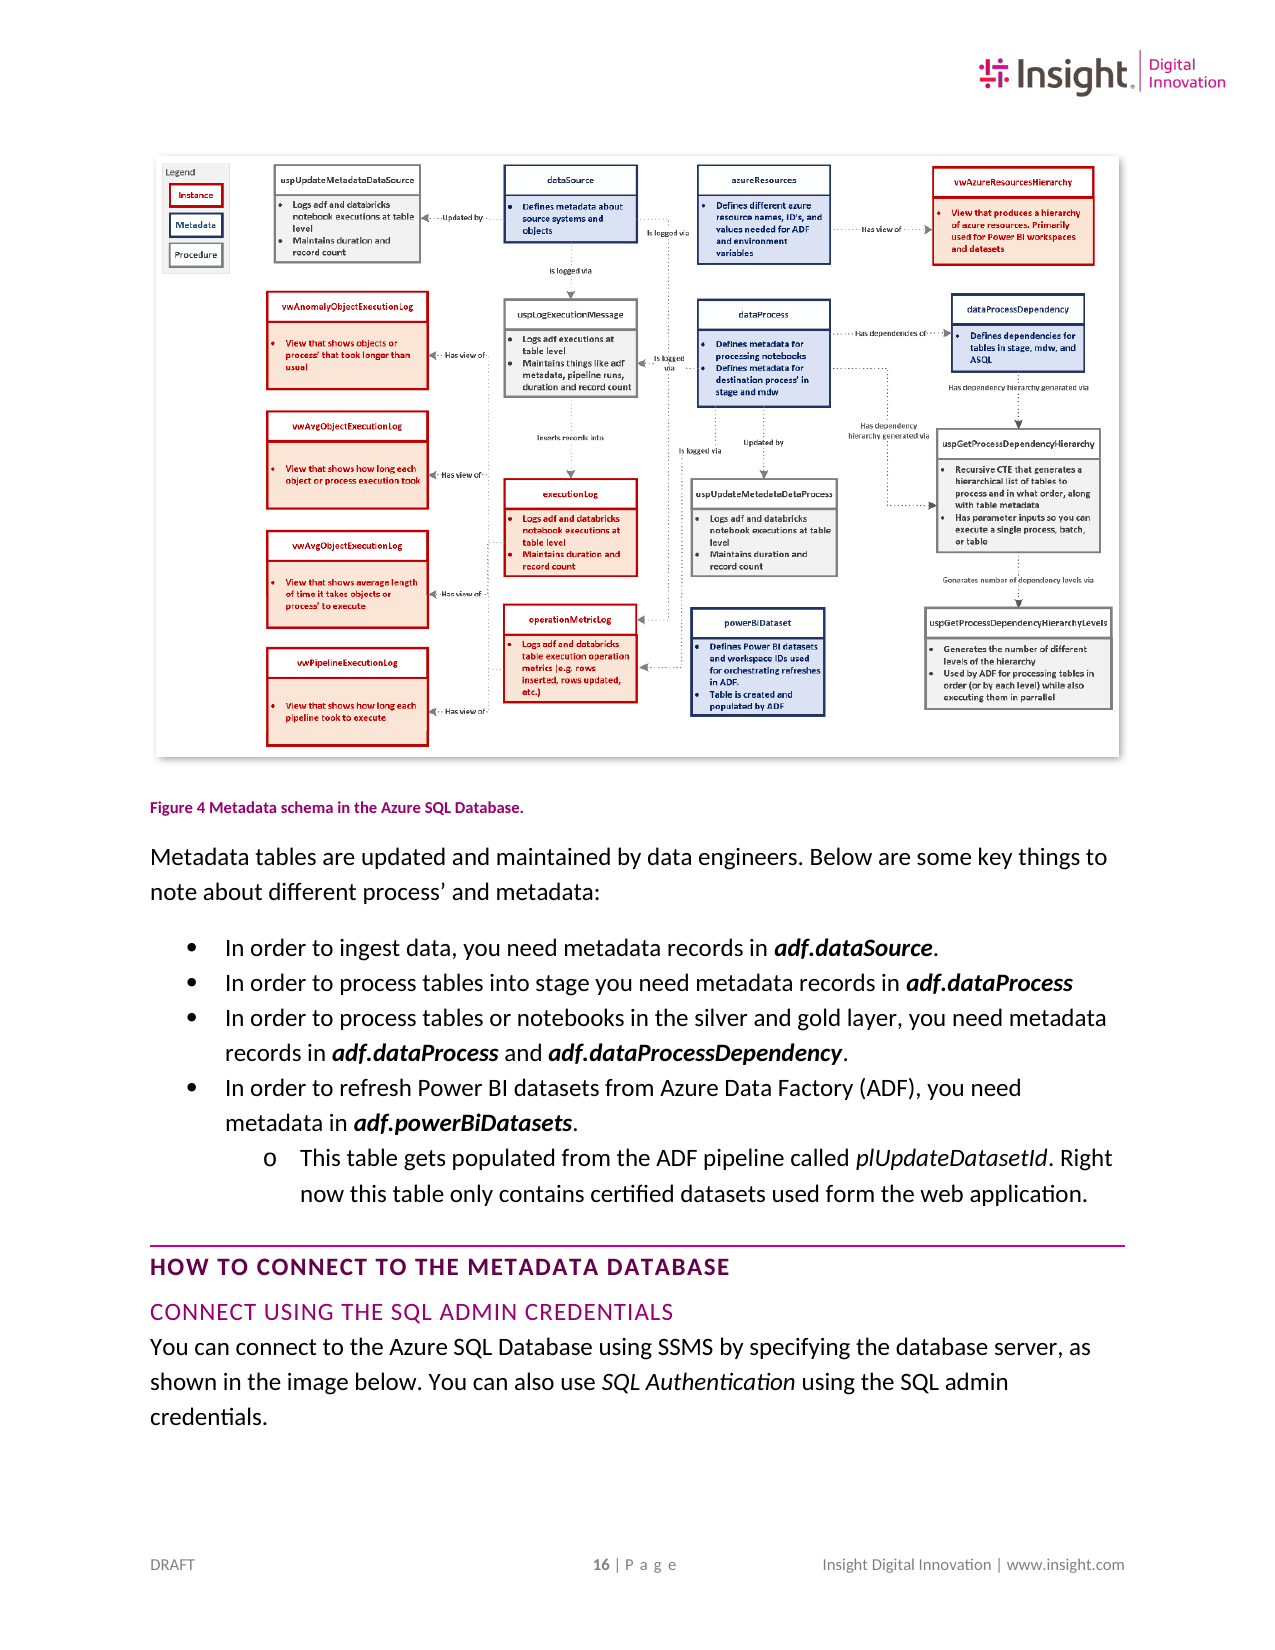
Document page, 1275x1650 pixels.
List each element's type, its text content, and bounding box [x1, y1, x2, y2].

text Metadata tables are updated and maintained by data engineers. Below are some key things to note about different process’ and metadata: [150, 842, 1125, 907]
picture [961, 26, 1251, 116]
list In order to process tables or notebooks in the silver and gold layer, you need metadata records in adf.dataProcess and adf.dataProcessDependency. [187, 1002, 1125, 1068]
list In order to refresh Power BI datasets from Azure Data Factory (ADF), you need metadata in adf.powerBiDatasets. [187, 1072, 1125, 1138]
text Figure 4 Metadata schema in the Azure SQL Database. [150, 797, 1125, 818]
subtitle How to Connect to the Metadata Database [150, 1247, 1125, 1281]
text Connect Using the SQL Admin Credentials You can connect to the Azure SQL Database using SSMS by specifying the database server, as shown in the image below. You can also use SQL Authentication using the SQL admin credentials. [150, 1296, 1125, 1432]
list This table gets populated from the ADF pipeline called plUpdateDatasetId. Right now this table only contains certified datasets used form the web application. [262, 1142, 1125, 1209]
picture [156, 156, 1119, 757]
list In order to process tables into stage you need metadata records in adf.dataProcess [187, 967, 1125, 998]
list In order to ingest data, you need metadata records in adf.dataSource. [187, 932, 1125, 963]
